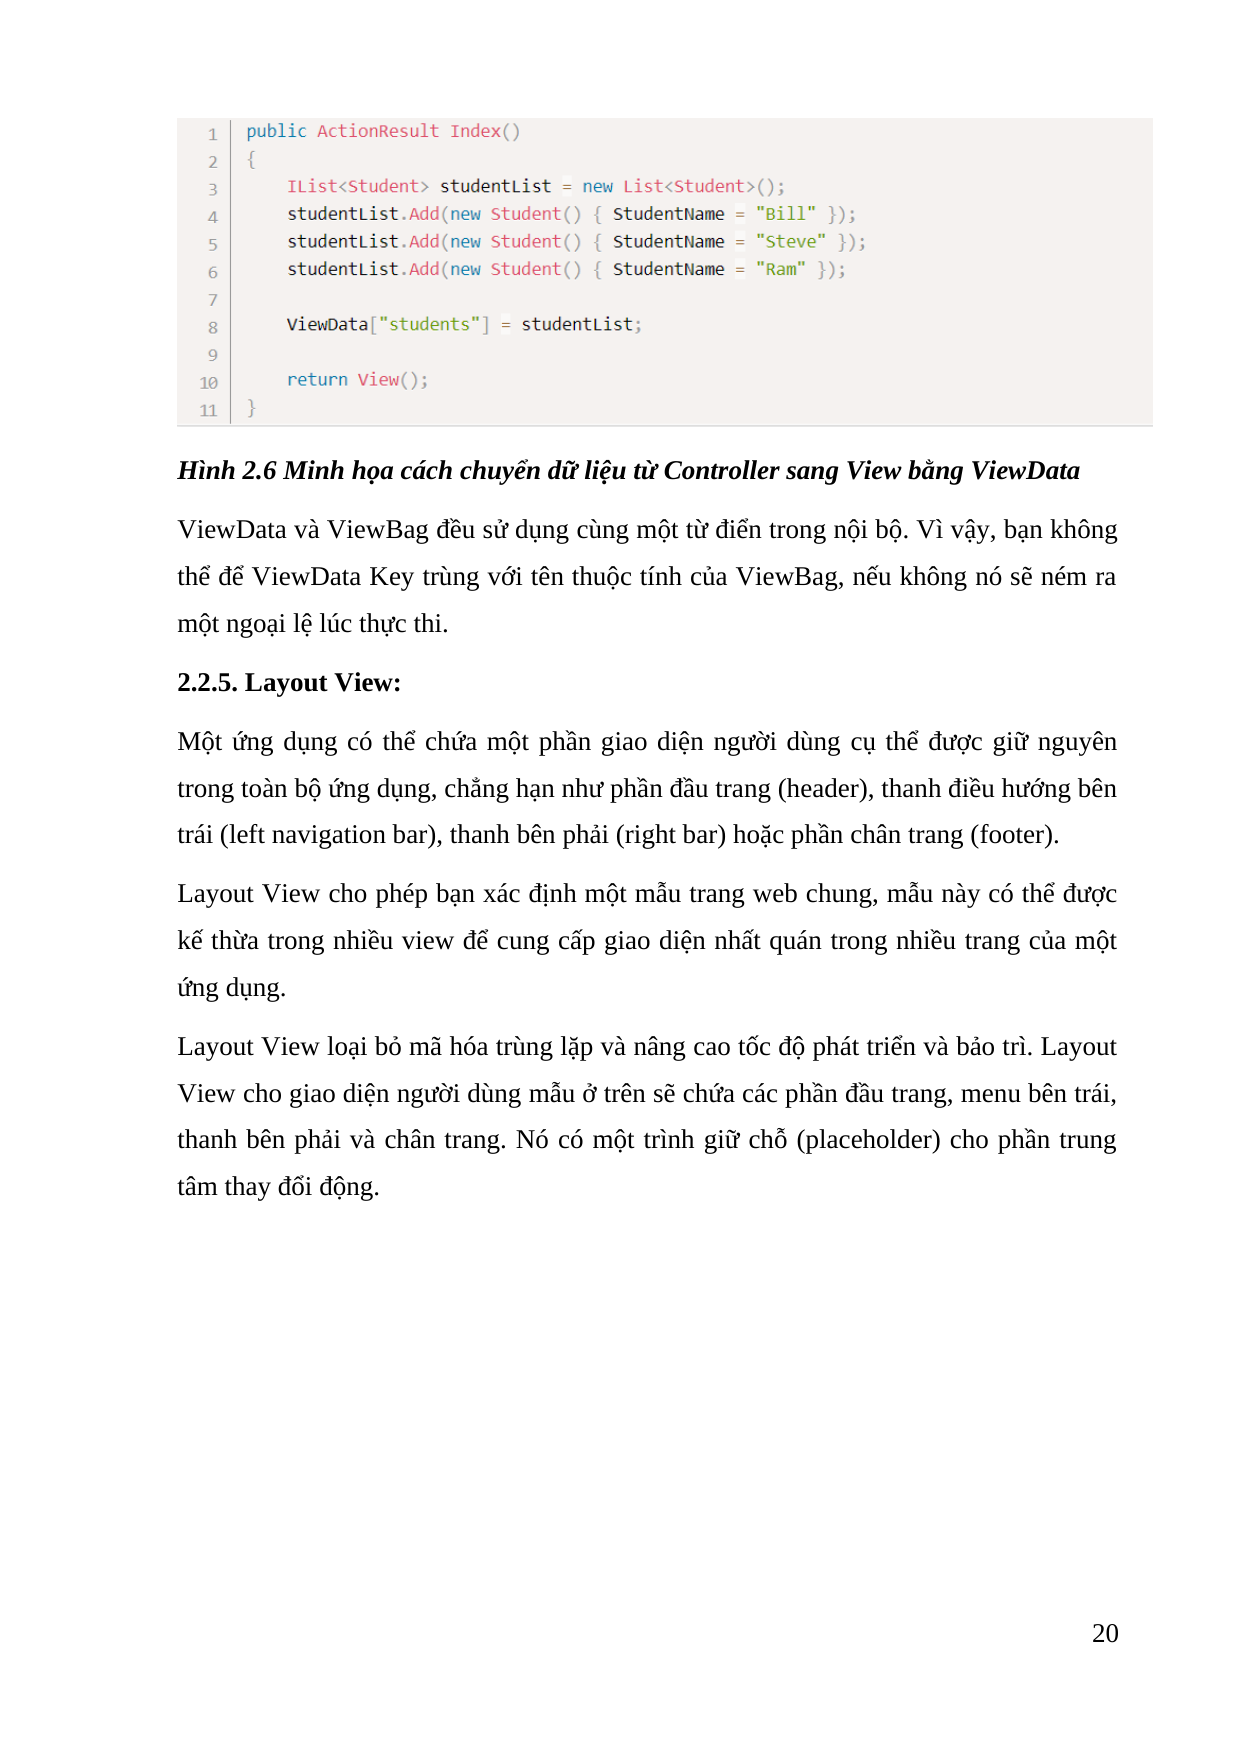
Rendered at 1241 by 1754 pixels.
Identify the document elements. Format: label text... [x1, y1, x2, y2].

text Layout View loại bỏ mã hóa trùng lặp và nâng cao tốc độ phát triển và bảo trì. Layout View cho giao diện người dùng mẫu ở trên sẽ chứa các phần đầu trang, menu bên trái, thanh bên phải và chân trang. Nó có một trình giữ chỗ (placeholder) cho phần trung tâm thay đổi động. [177, 1030, 1119, 1201]
subtitle Hình 2.6 Minh họa cách chuyển dữ liệu từ Controller sang View bằng ViewData [177, 454, 1119, 485]
picture [177, 118, 1153, 427]
text Layout View cho phép bạn xác định một mẫu trang web chung, mẫu này có thể được kế thừa trong nhiều view để cung cấp giao diện nhất quán trong nhiều trang của một ứng dụng. [177, 878, 1119, 1002]
text ViewData và ViewBag đều sử dụng cùng một từ điển trong nội bộ. Vì vậy, bạn không thể để ViewData Key trùng với tên thuộc tính của ViewBag, nếu không nó sẽ ném ra một ngoại lệ lúc thực thi. [177, 513, 1119, 638]
text 2.2.5. Layout View: [177, 666, 1119, 697]
text Một ứng dụng có thể chứa một phần giao diện người dùng cụ thể được giữ nguyên trong toàn bộ ứng dụng, chẳng hạn như phần đầu trang (header), thanh điều hướng bên trái (left navigation bar), thanh bên phải (right bar) hoặc phần chân trang (footer). [177, 725, 1119, 849]
